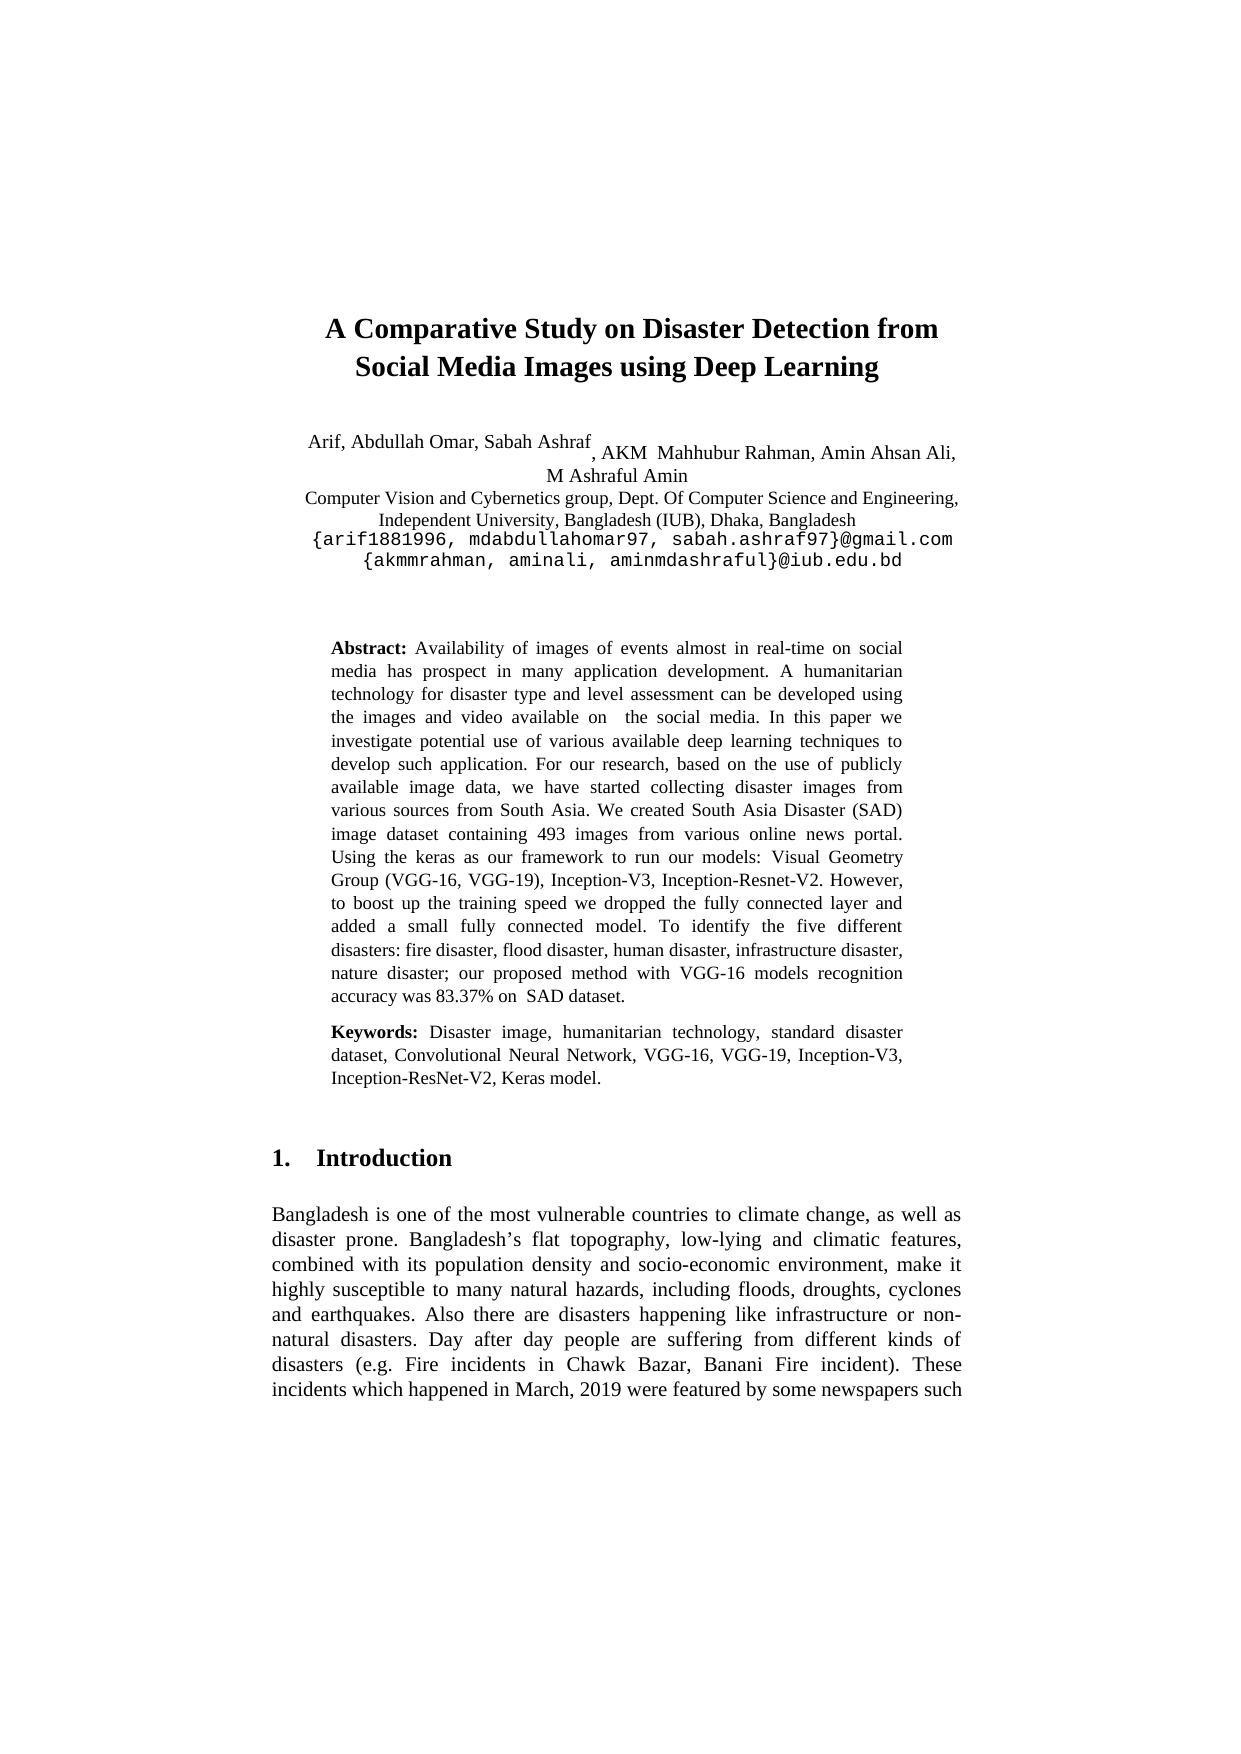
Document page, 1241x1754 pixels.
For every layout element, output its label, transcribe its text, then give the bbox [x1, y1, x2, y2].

text {akmmrahman, aminali, aminmdashraful}@iub.edu.bd [272, 551, 963, 572]
text Keywords: Disaster image, humanitarian technology, standard disaster dataset, Convolutional Neural Network, VGG-16, VGG-19, Inception-V3, Inception-ResNet-V2, Keras model. [331, 1019, 903, 1089]
text A Comparative Study on Disaster Detection from Social Media Images using Deep Learning [272, 307, 963, 383]
text Computer Vision and Cybernetics group, Dept. Of Computer Science and Engineering, Independent University, Bangladesh (IUB), Dhaka, Bangladesh [272, 487, 963, 530]
text Arif, Abdullah Omar, Sabah Ashraf, AKM Mahhubur Rahman, Amin Ahsan Ali, M Ashraful Amin [272, 431, 963, 487]
list Introduction [272, 1143, 963, 1172]
text {arif1881996, mdabdullahomar97, sabah.ashraf97}@gmail.com [272, 530, 963, 551]
text Abstract: Availability of images of events almost in real-time on social media has prospect in many application development. A humanitarian technology for disaster type and level assessment can be developed using the images and video available on the social media. In this paper we investigate potential use of various available deep learning techniques to develop such application. For our research, based on the use of publicly available image data, we have started collecting disaster images from various sources from South Asia. We created South Asia Disaster (SAD) image dataset containing 493 images from various online news portal. Using the keras as our framework to run our models: Visual Geometry Group (VGG-16, VGG-19), Inception-V3, Inception-Resnet-V2. However, to boost up the training speed we dropped the fully connected layer and added a small fully connected model. To identify the five different disasters: fire disaster, flood disaster, human disaster, infrastructure disaster, nature disaster; our proposed method with VGG-16 models recognition accuracy was 83.37% on SAD dataset. [331, 635, 903, 1007]
